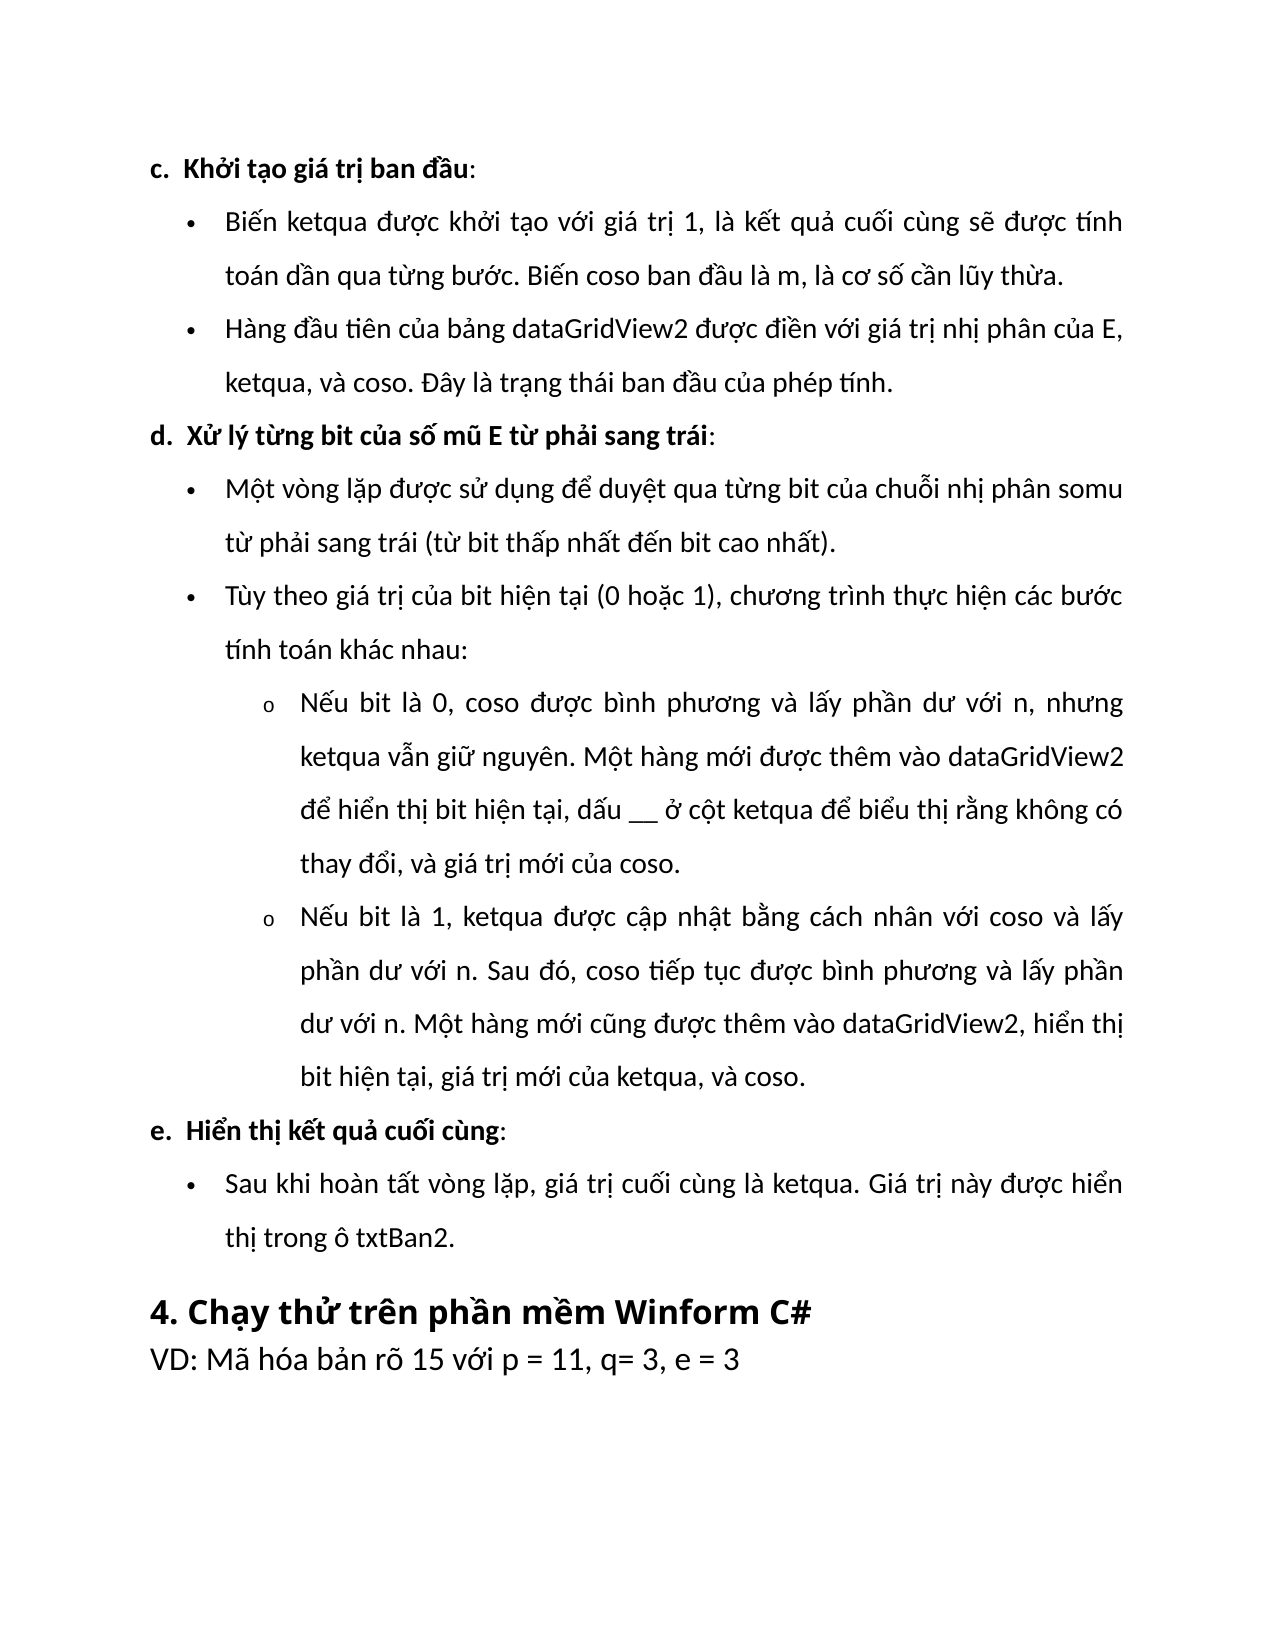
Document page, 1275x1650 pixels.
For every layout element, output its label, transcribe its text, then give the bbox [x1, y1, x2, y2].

list Hàng đầu tiên của bảng dataGridView2 được điền với giá trị nhị phân của E, ketqua, và coso. Đây là trạng thái ban đầu của phép tính. [187, 310, 1125, 399]
list Tùy theo giá trị của bit hiện tại (0 hoặc 1), chương trình thực hiện các bước tính toán khác nhau: [187, 577, 1125, 667]
subtitle 4. Chạy thử trên phần mềm Winform C# [150, 1289, 1125, 1334]
list e. Hiển thị kết quả cuối cùng: [150, 1112, 1125, 1147]
list VD: Mã hóa bản rõ 15 với p = 11, q= 3, e = 3 [150, 1338, 1125, 1378]
list c. Khởi tạo giá trị ban đầu: [150, 150, 1125, 186]
list Một vòng lặp được sử dụng để duyệt qua từng bit của chuỗi nhị phân somu từ phải sang trái (từ bit thấp nhất đến bit cao nhất). [187, 471, 1125, 560]
list Nếu bit là 1, ketqua được cập nhật bằng cách nhân với coso và lấy phần dư với n. Sau đó, coso tiếp tục được bình phương và lấy phần dư với n. Một hàng mới cũng được thêm vào dataGridView2, hiển thị bit hiện tại, giá trị mới của ketqua, và coso. [262, 898, 1125, 1094]
list d. Xử lý từng bit của số mũ E từ phải sang trái: [150, 417, 1125, 453]
list Nếu bit là 0, coso được bình phương và lấy phần dư với n, nhưng ketqua vẫn giữ nguyên. Một hàng mới được thêm vào dataGridView2 để hiển thị bit hiện tại, dấu __ ở cột ketqua để biểu thị rằng không có thay đổi, và giá trị mới của coso. [262, 684, 1125, 880]
list Sau khi hoàn tất vòng lặp, giá trị cuối cùng là ketqua. Giá trị này được hiển thị trong ô txtBan2. [187, 1165, 1125, 1254]
list Biến ketqua được khởi tạo với giá trị 1, là kết quả cuối cùng sẽ được tính toán dần qua từng bước. Biến coso ban đầu là m, là cơ số cần lũy thừa. [187, 203, 1125, 292]
